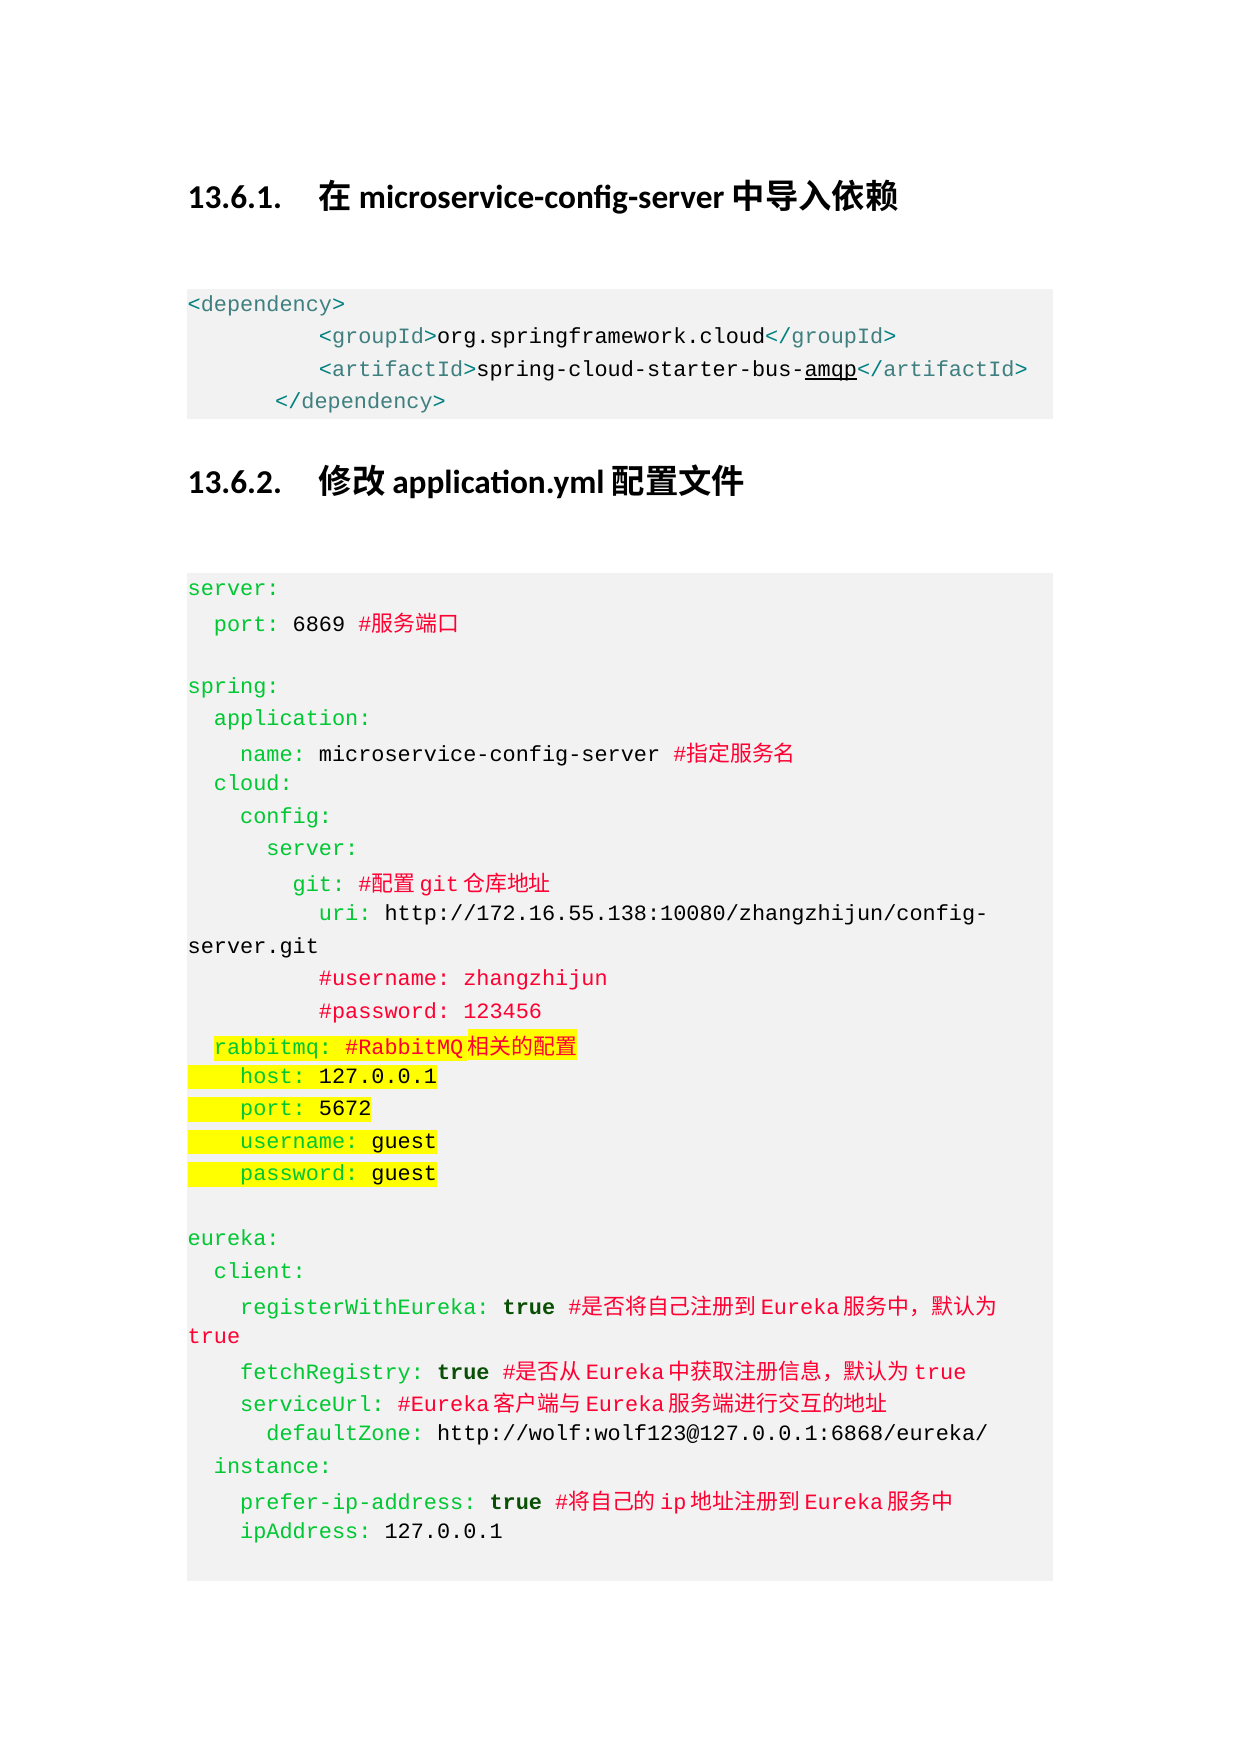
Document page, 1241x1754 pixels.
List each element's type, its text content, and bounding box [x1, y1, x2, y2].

text uri: http://172.16.55.138:10080/zhangzhijun/config-server.git [187, 898, 1053, 963]
text rabbitmq: #RabbitMQ相关的配置 [187, 1028, 1053, 1061]
text git: #配置git仓库地址 [187, 866, 1053, 898]
text password: guest [187, 1158, 1053, 1191]
text #password: 123456 [187, 996, 1053, 1028]
text host: 127.0.0.1 [187, 1061, 1053, 1093]
text server: [187, 833, 1053, 866]
text <dependency> [187, 289, 1053, 322]
text port: 5672 [187, 1093, 1053, 1126]
text cloud: [187, 768, 1053, 801]
text fetchRegistry: true #是否从Eureka中获取注册信息，默认为true [187, 1353, 1053, 1386]
text prefer-ip-address: true #将自己的ip地址注册到Eureka服务中 [187, 1483, 1053, 1516]
text server: [187, 573, 1053, 606]
text <artifactId>spring-cloud-starter-bus-amqp</artifactId> [187, 354, 1053, 387]
text ipAddress: 127.0.0.1 [187, 1516, 1053, 1548]
text eureka: [187, 1223, 1053, 1256]
text defaultZone: http://wolf:wolf123@127.0.0.1:6868/eureka/ [187, 1418, 1053, 1451]
text config: [187, 801, 1053, 833]
text client: [187, 1256, 1053, 1288]
text serviceUrl: #Eureka客户端与Eureka服务端进行交互的地址 [187, 1386, 1053, 1418]
subtitle 在microservice-config-server中导入依赖 [187, 162, 1053, 227]
text <groupId>org.springframework.cloud</groupId> [187, 322, 1053, 354]
text #username: zhangzhijun [187, 963, 1053, 996]
text application: [187, 703, 1053, 736]
text instance: [187, 1451, 1053, 1483]
text spring: [187, 671, 1053, 703]
text port: 6869 #服务端口 [187, 606, 1053, 638]
text </dependency> [187, 387, 1053, 419]
text name: microservice-config-server #指定服务名 [187, 736, 1053, 768]
text username: guest [187, 1126, 1053, 1158]
subtitle 修改application.yml配置文件 [187, 446, 1053, 511]
text registerWithEureka: true #是否将自己注册到Eureka服务中，默认为true [187, 1288, 1053, 1353]
